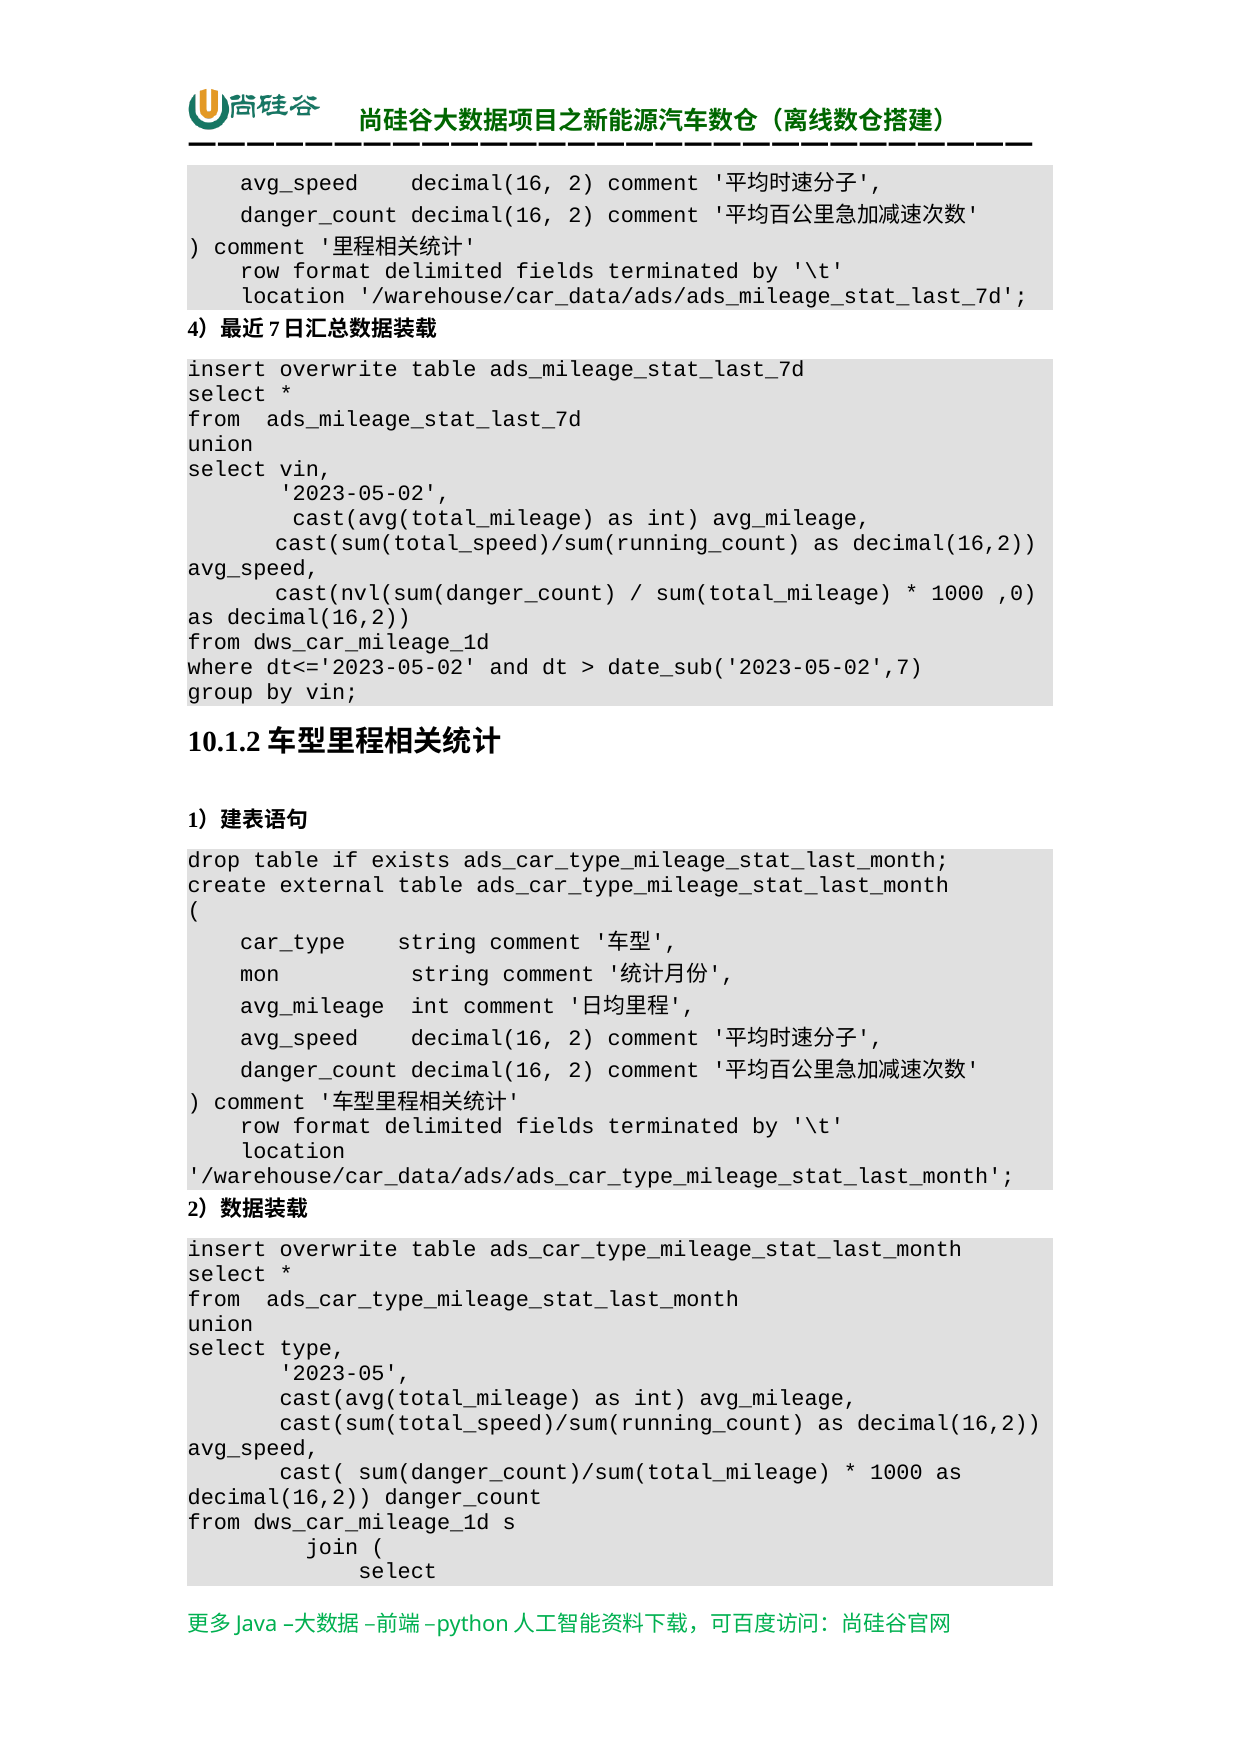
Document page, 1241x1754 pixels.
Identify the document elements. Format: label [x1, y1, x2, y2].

picture [187, 88, 320, 130]
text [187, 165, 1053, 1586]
